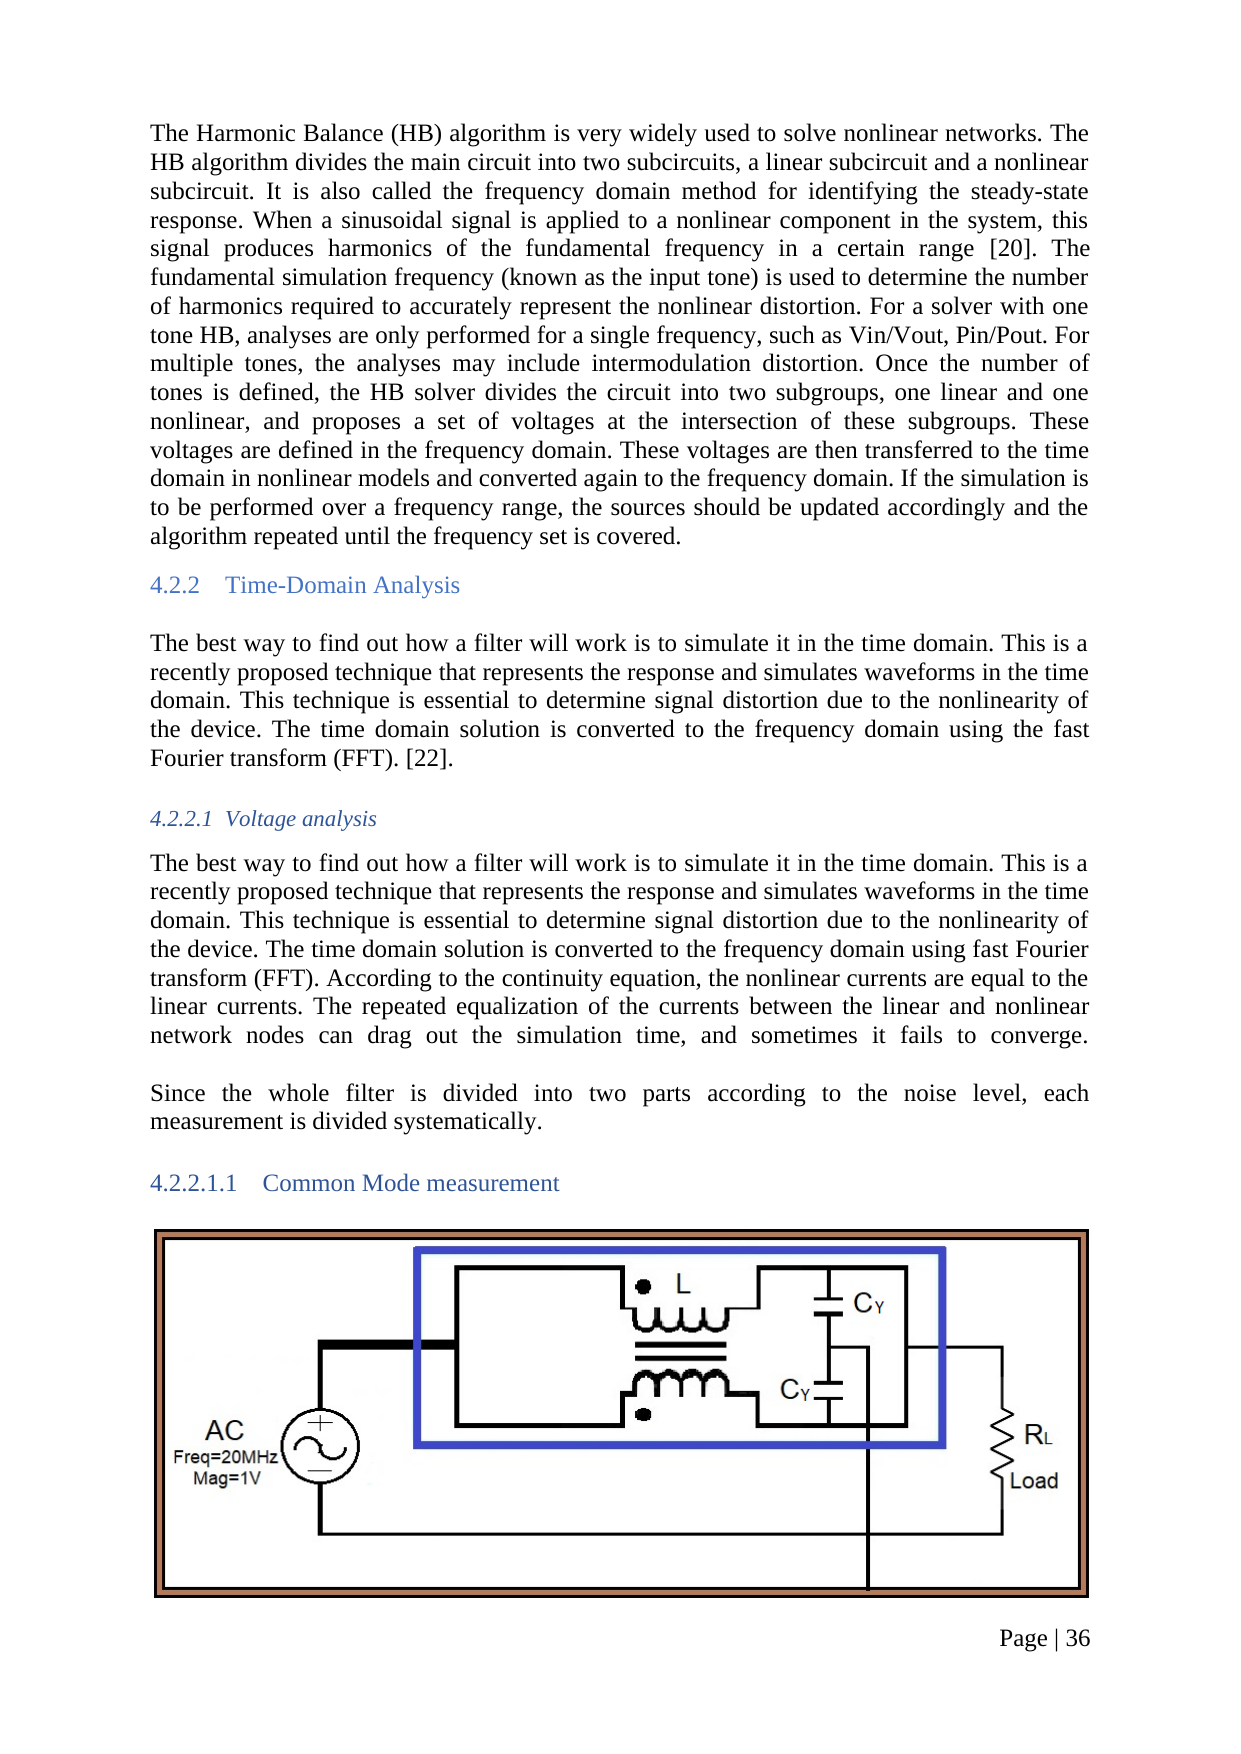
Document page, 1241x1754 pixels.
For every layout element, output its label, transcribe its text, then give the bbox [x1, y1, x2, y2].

subtitle Time-Domain Analysis [150, 571, 1090, 599]
text The best way to find out how a filter will work is to simulate it in the time domain. This is a recently proposed technique that represents the response and simulates waveforms in the time domain. This technique is essential to determine signal distortion due to the nonlinearity of the device. The time domain solution is converted to the frequency domain using the fast Fourier transform (FFT).. [150, 628, 1090, 772]
subtitle Common Mode measurement [150, 1168, 1090, 1197]
text The best way to find out how a filter will work is to simulate it in the time domain. This is a recently proposed technique that represents the response and simulates waveforms in the time domain. This technique is essential to determine signal distortion due to the nonlinearity of the device. The time domain solution is converted to the frequency domain using fast Fourier transform (FFT). According to the continuity equation, the nonlinear currents are equal to the linear currents. The repeated equalization of the currents between the linear and nonlinear network nodes can drag out the simulation time, and sometimes it fails to converge. Since the whole filter is divided into two parts according to the noise level, each measurement is divided systematically. [150, 848, 1090, 1135]
text The Harmonic Balance (HB) algorithm is very widely used to solve nonlinear networks. The HB algorithm divides the main circuit into two subcircuits, a linear subcircuit and a nonlinear subcircuit. It is also called the frequency domain method for identifying the steady-state response. When a sinusoidal signal is applied to a nonlinear component in the system, this signal produces harmonics of the fundamental frequency in a certain range . The fundamental simulation frequency (known as the input tone) is used to determine the number of harmonics required to accurately represent the nonlinear distortion. For a solver with one tone HB, analyses are only performed for a single frequency, such as Vin/Vout, Pin/Pout. For multiple tones, the analyses may include intermodulation distortion. Once the number of tones is defined, the HB solver divides the circuit into two subgroups, one linear and one nonlinear, and proposes a set of voltages at the intersection of these subgroups. These voltages are defined in the frequency domain. These voltages are then transferred to the time domain in nonlinear models and converted again to the frequency domain. If the simulation is to be performed over a frequency range, the sources should be updated accordingly and the algorithm repeated until the frequency set is covered. [150, 118, 1090, 550]
subtitle Voltage analysis [150, 805, 1090, 831]
picture [150, 1225, 1093, 1601]
